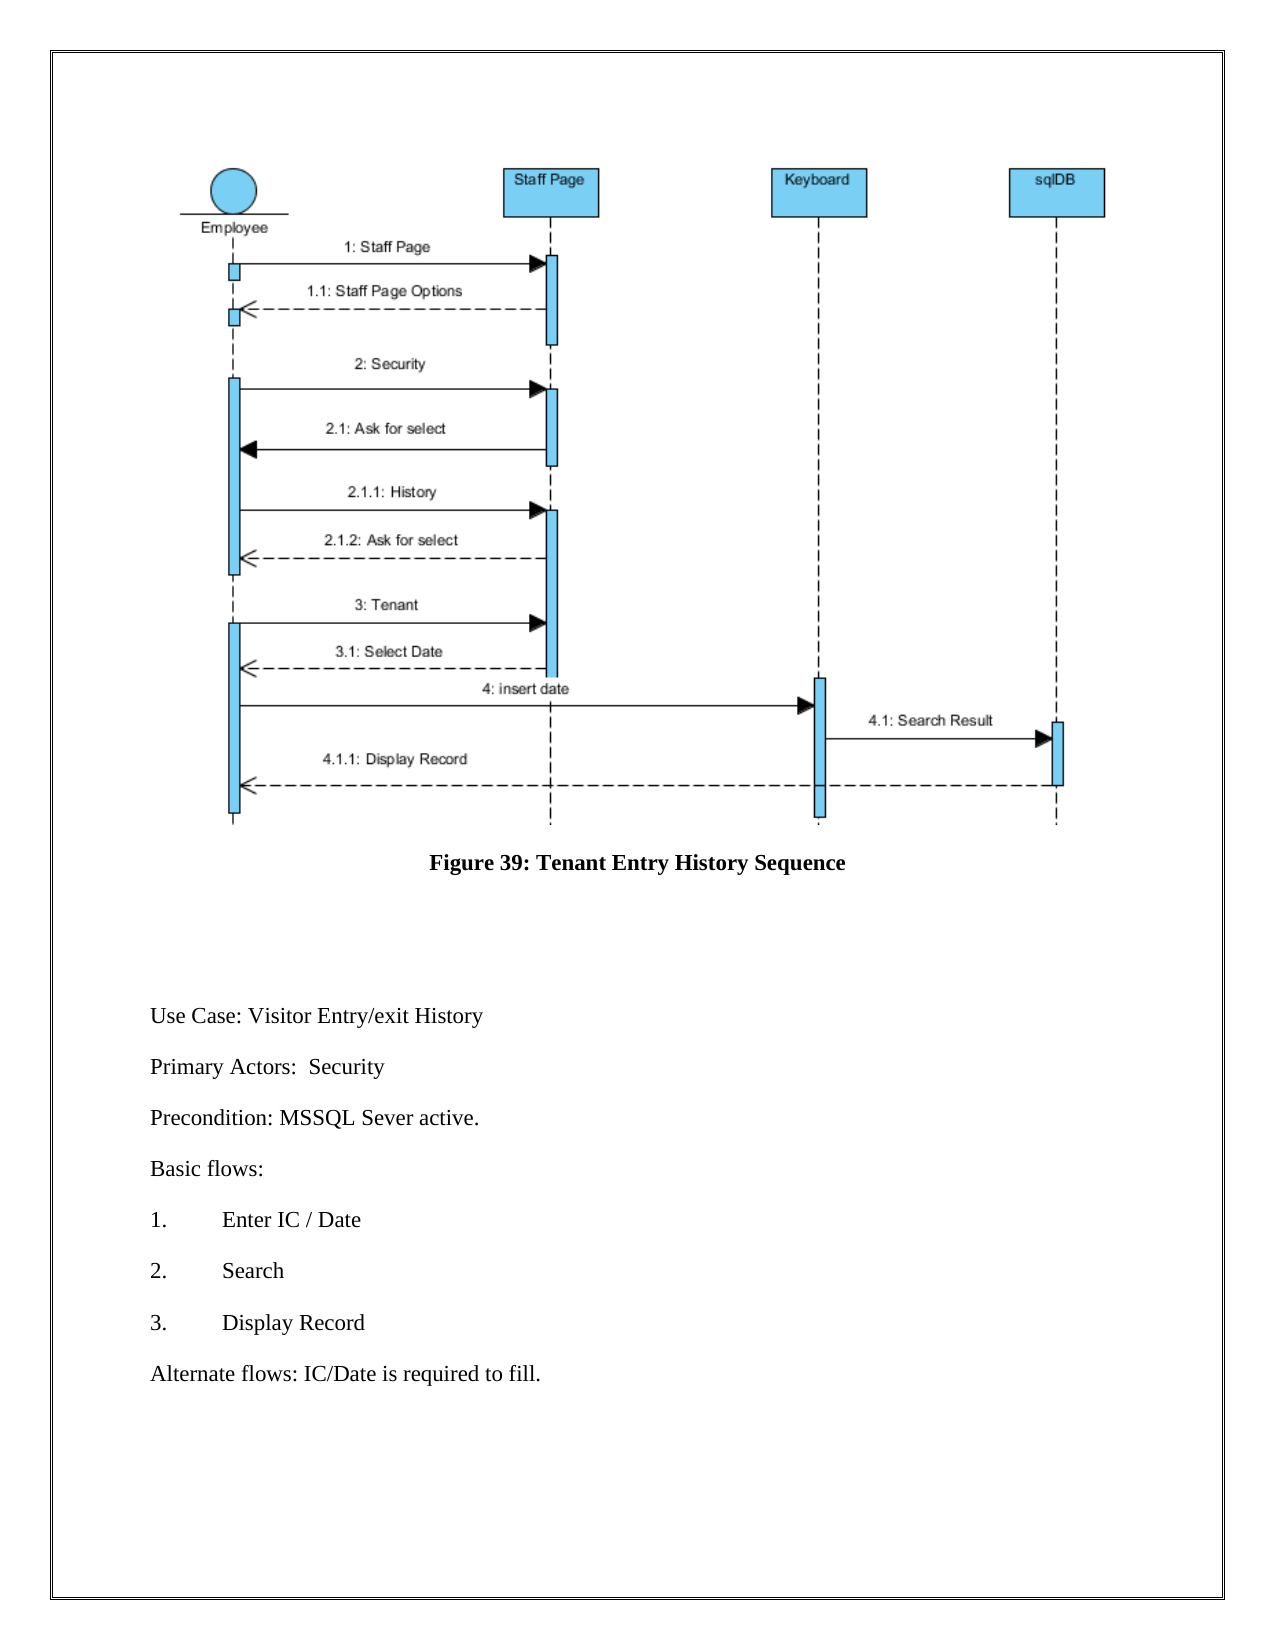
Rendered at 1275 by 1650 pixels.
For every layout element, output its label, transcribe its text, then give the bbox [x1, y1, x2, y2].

text Alternate flows: IC/Date is required to fill. [150, 1360, 1125, 1386]
text Basic flows: [150, 1156, 1125, 1182]
text Precondition: MSSQL Sever active. [150, 1104, 1125, 1131]
picture [150, 150, 1125, 825]
text Primary Actors: Security [150, 1053, 1125, 1080]
text Figure 39: Tenant Entry History Sequence [150, 849, 1125, 876]
text 2. Search [150, 1258, 1125, 1284]
text 1. Enter IC / Date [150, 1207, 1125, 1233]
text Use Case: Visitor Entry/exit History [150, 1002, 1125, 1029]
text 3. Display Record [150, 1309, 1125, 1335]
